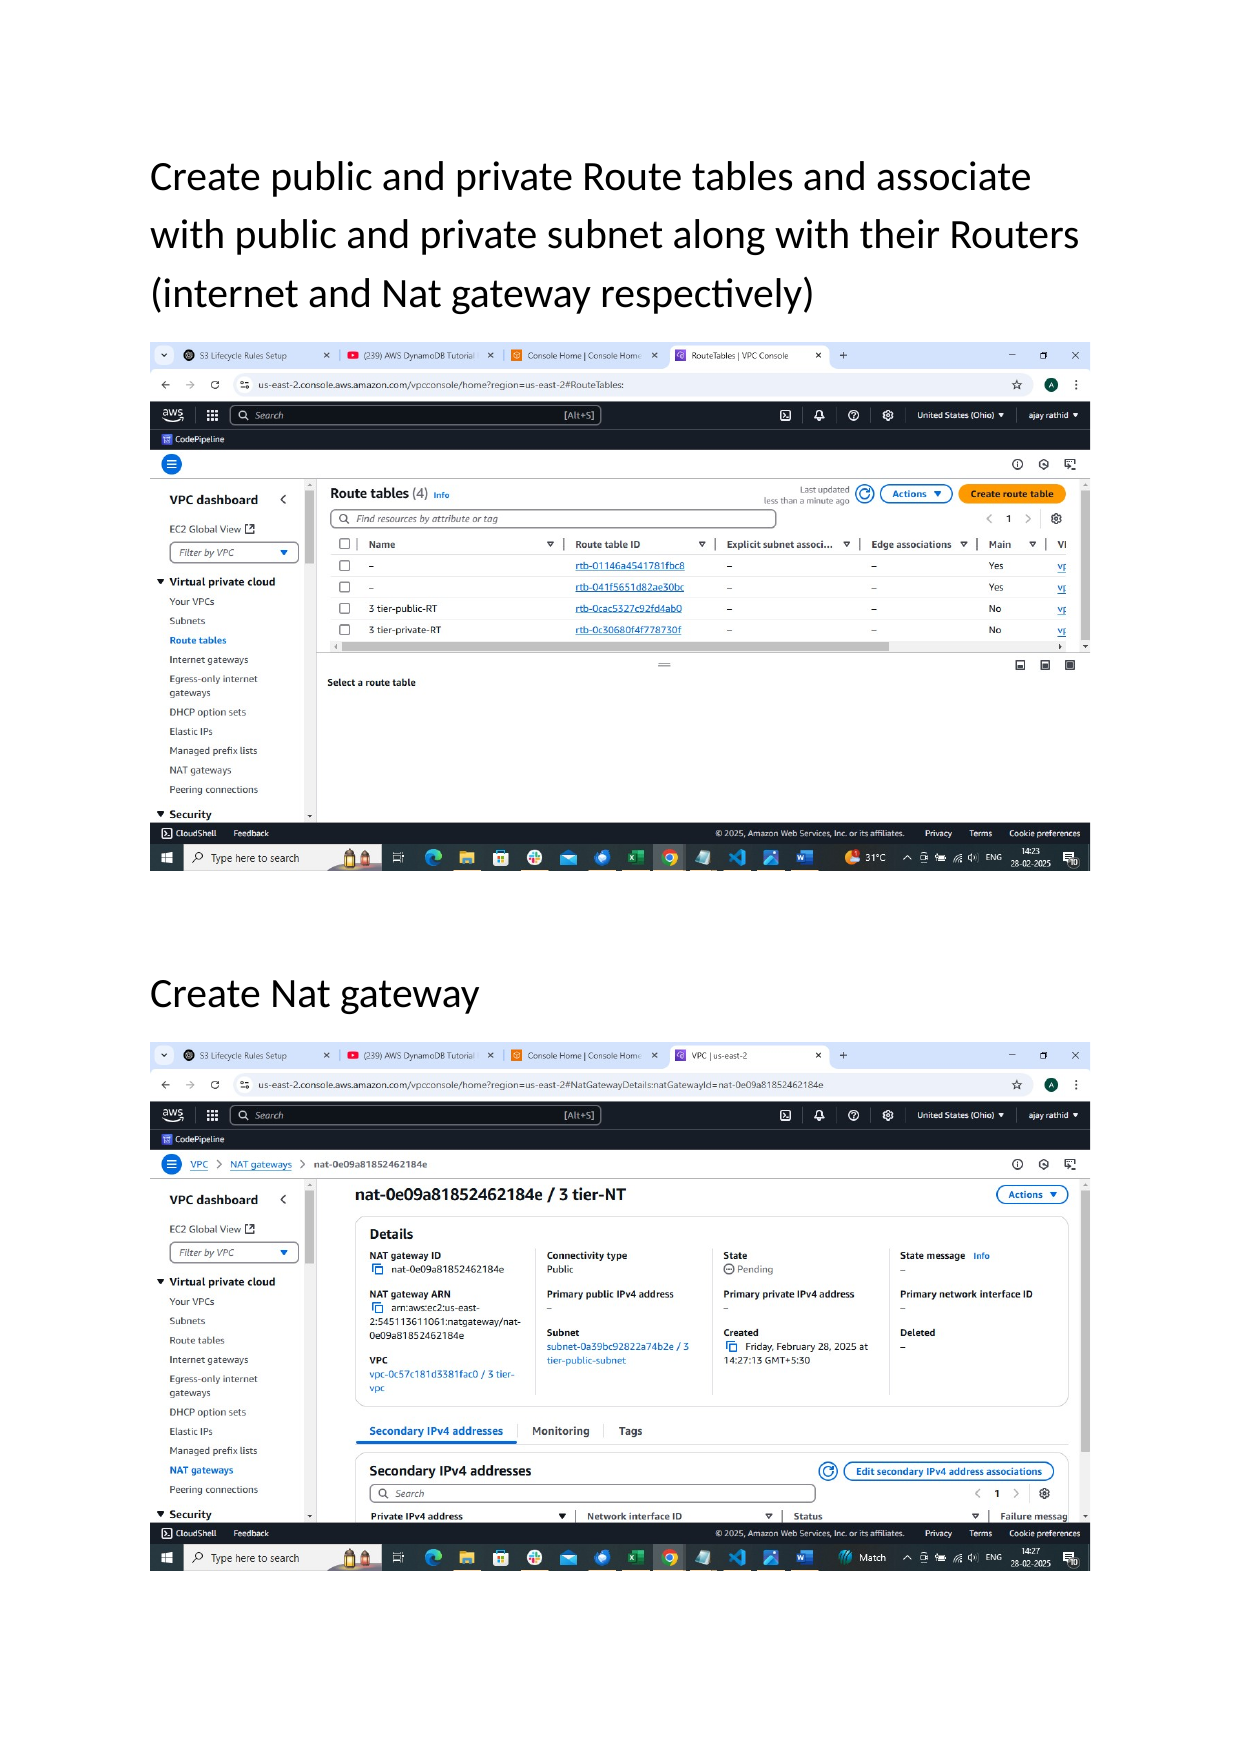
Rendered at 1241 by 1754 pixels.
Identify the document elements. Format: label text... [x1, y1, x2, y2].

text Create public and private Route tables and associate with public and private subnet along with their Routers (internet and Nat gateway respectively) [150, 150, 1090, 318]
text Create Nat gateway [150, 967, 1090, 1018]
picture [150, 342, 1091, 871]
picture [150, 1042, 1091, 1571]
